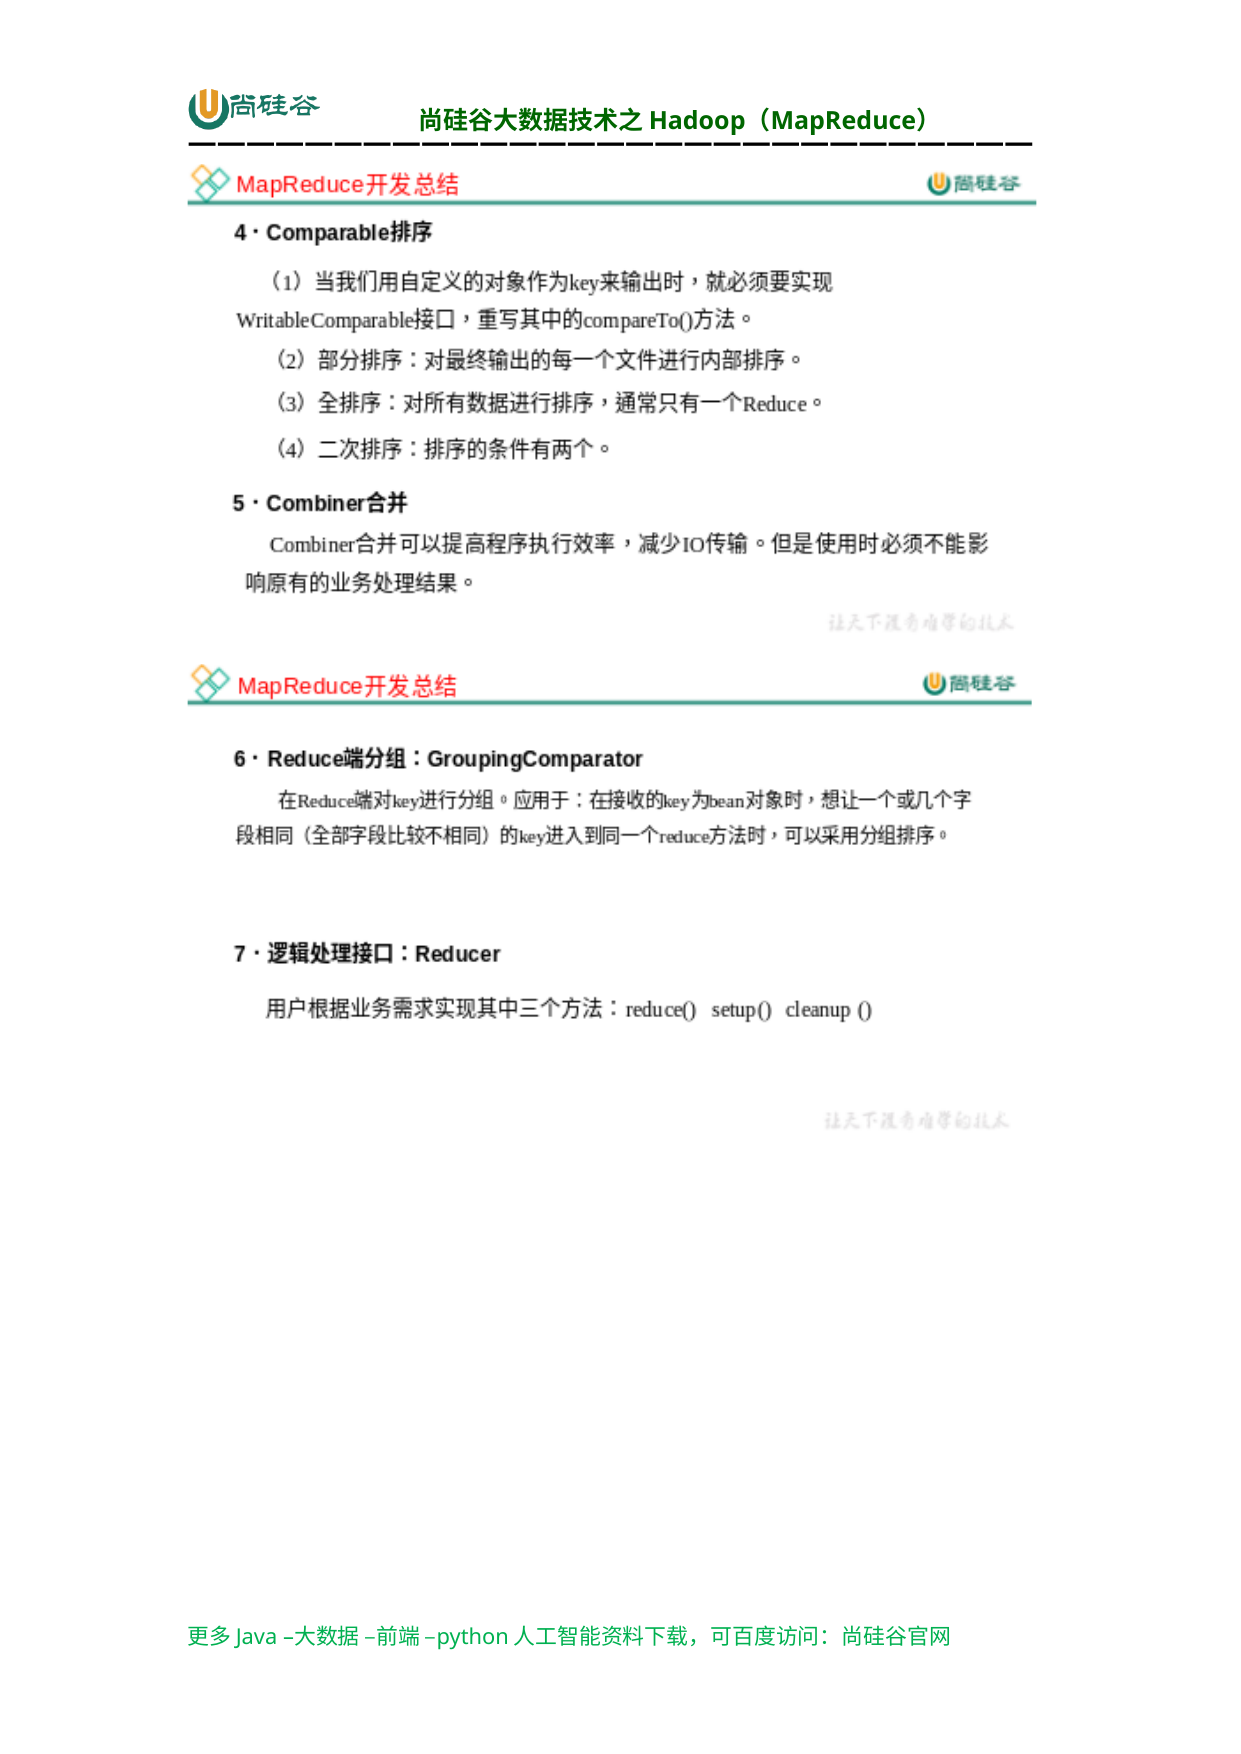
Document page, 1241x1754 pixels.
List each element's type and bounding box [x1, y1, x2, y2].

picture [187, 88, 320, 130]
